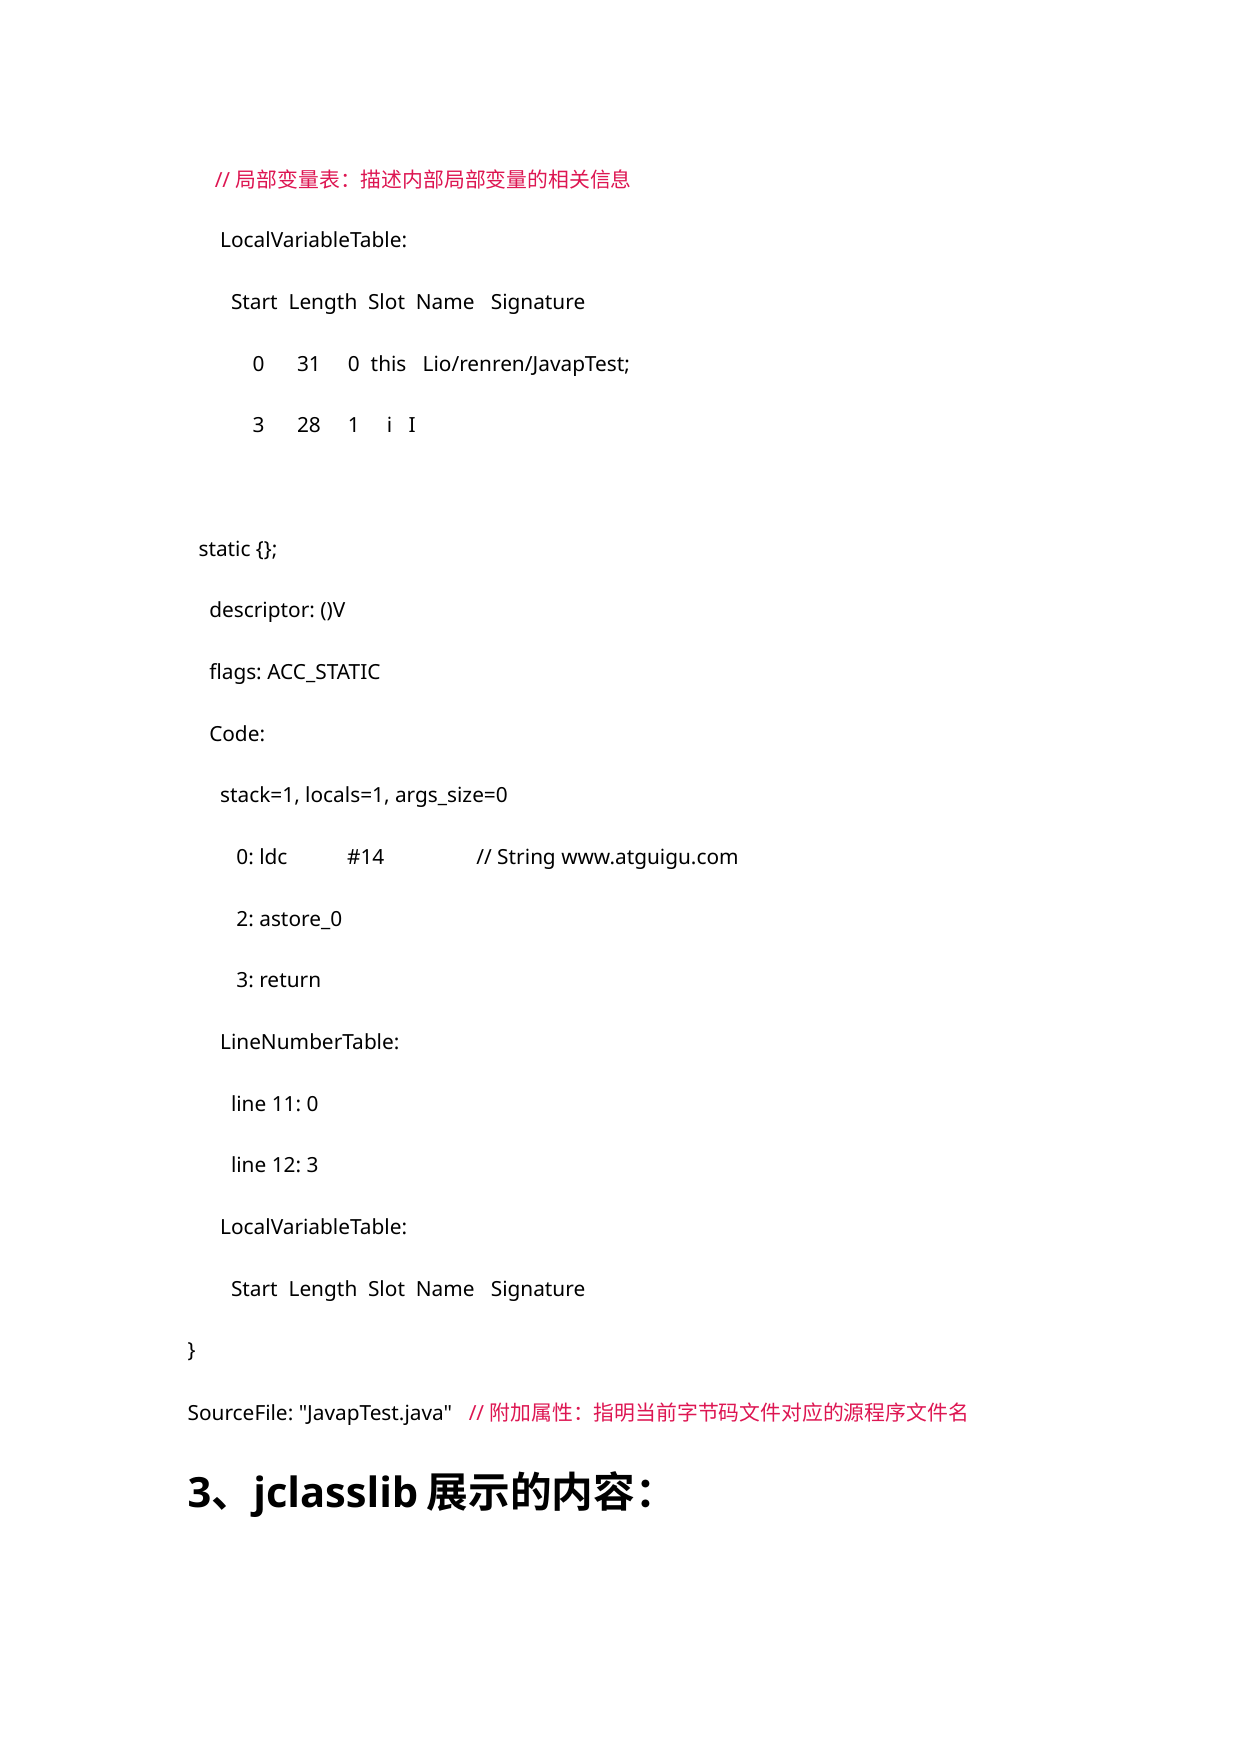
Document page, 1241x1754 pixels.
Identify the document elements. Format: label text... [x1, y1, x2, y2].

text LocalVariableTable: [187, 1210, 1053, 1243]
text 2: astore_0 [187, 902, 1053, 934]
text 0: ldc #14 // String www.atguigu.com [187, 840, 1053, 873]
text line 12: 3 [187, 1149, 1053, 1181]
text // 局部变量表：描述内部局部变量的相关信息 [187, 162, 1053, 194]
text Start Length Slot Name Signature [187, 1272, 1053, 1304]
text LocalVariableTable: [187, 224, 1053, 256]
text 3、jclasslib展示的内容： [187, 1457, 1053, 1522]
text static {}; [187, 532, 1053, 564]
text LineNumberTable: [187, 1025, 1053, 1058]
text SourceFile: "JavapTest.java" // 附加属性：指明当前字节码文件对应的源程序文件名 [187, 1395, 1053, 1428]
text descriptor: ()V [187, 594, 1053, 626]
text 0 31 0 this Lio/renren/JavapTest; [187, 347, 1053, 379]
text 3 28 1 i I [187, 409, 1053, 441]
text flags: ACC_STATIC [187, 655, 1053, 688]
text line 11: 0 [187, 1087, 1053, 1119]
text Start Length Slot Name Signature [187, 285, 1053, 318]
text stack=1, locals=1, args_size=0 [187, 779, 1053, 811]
text 3: return [187, 964, 1053, 996]
text } [187, 1334, 1053, 1366]
text Code: [187, 717, 1053, 749]
